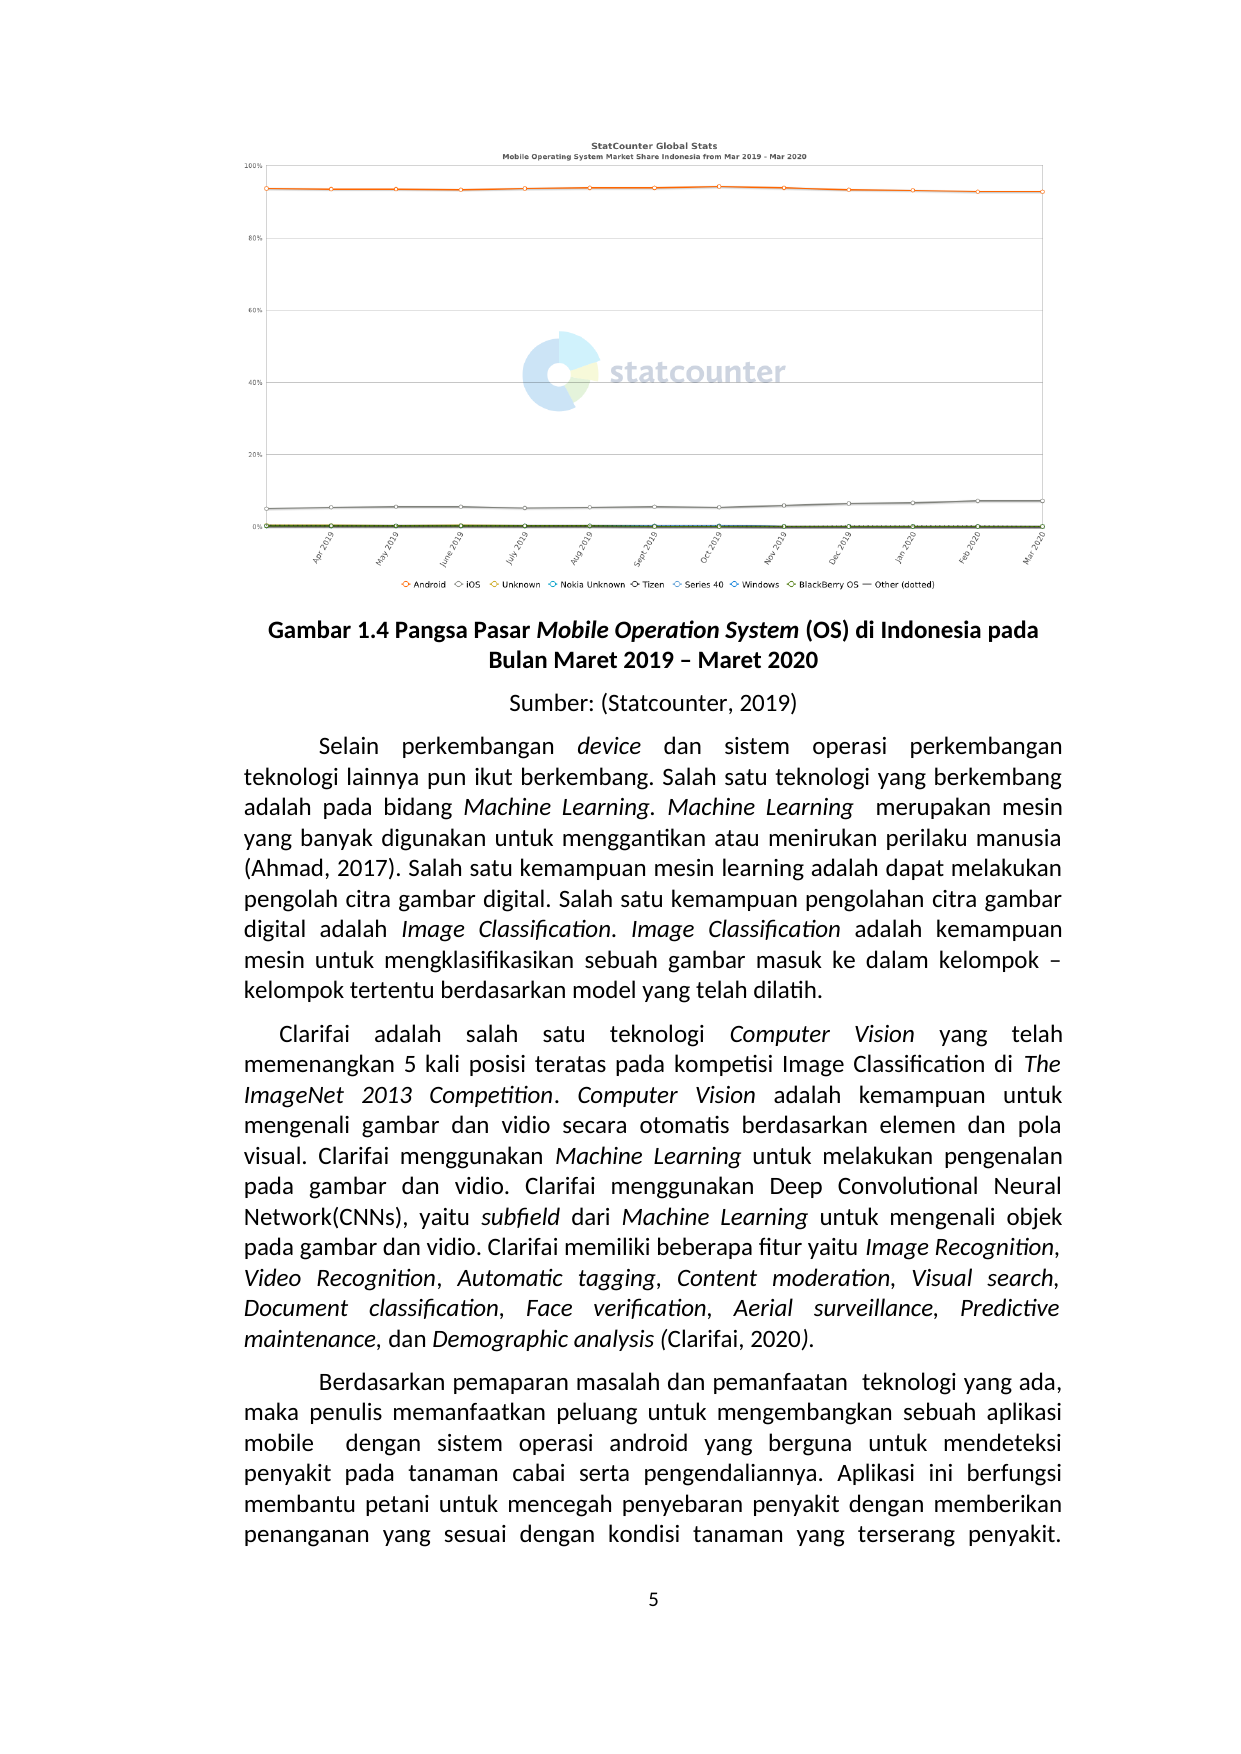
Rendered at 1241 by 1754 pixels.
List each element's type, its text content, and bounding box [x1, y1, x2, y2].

text Gambar 1.4 Pangsa Pasar Mobile Operation System (OS) di Indonesia pada Bulan Maret 2019 – Maret 2020 [244, 614, 1063, 675]
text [244, 1366, 1063, 1549]
text Selain perkembangan device dan sistem operasi perkembangan teknologi lainnya pun ikut berkembang. Salah satu teknologi yang berkembang adalah pada bidang Machine Learning. Machine Learning merupakan mesin yang banyak digunakan untuk menggantikan atau menirukan perilaku manusia (Ahmad, 2017). Salah satu kemampuan mesin learning adalah dapat melakukan pengolah citra gambar digital. Salah satu kemampuan pengolahan citra gambar digital adalah Image Classification. Image Classification adalah kemampuan mesin untuk mengklasifikasikan sebuah gambar masuk ke dalam kelompok – kelompok tertentu berdasarkan model yang telah dilatih. [244, 731, 1063, 1005]
picture [243, 140, 1063, 602]
text Clarifai adalah salah satu teknologi Computer Vision yang telah memenangkan 5 kali posisi teratas pada kompetisi Image Classification di The ImageNet 2013 Competition. Computer Vision adalah kemampuan untuk mengenali gambar dan vidio secara otomatis berdasarkan elemen dan pola visual. Clarifai menggunakan Machine Learning untuk melakukan pengenalan pada gambar dan vidio. Clarifai menggunakan Deep Convolutional Neural Network(CNNs), yaitu subfield dari Machine Learning untuk mengenali objek pada gambar dan vidio. Clarifai memiliki beberapa fitur yaitu Image Recognition, Video Recognition, Automatic tagging, Content moderation, Visual search, Document classification, Face verification, Aerial surveillance, Predictive maintenance, dan Demographic analysis (Clarifai, 2020). [244, 1018, 1063, 1353]
text Sumber: (Statcounter, 2019) [244, 687, 1063, 718]
